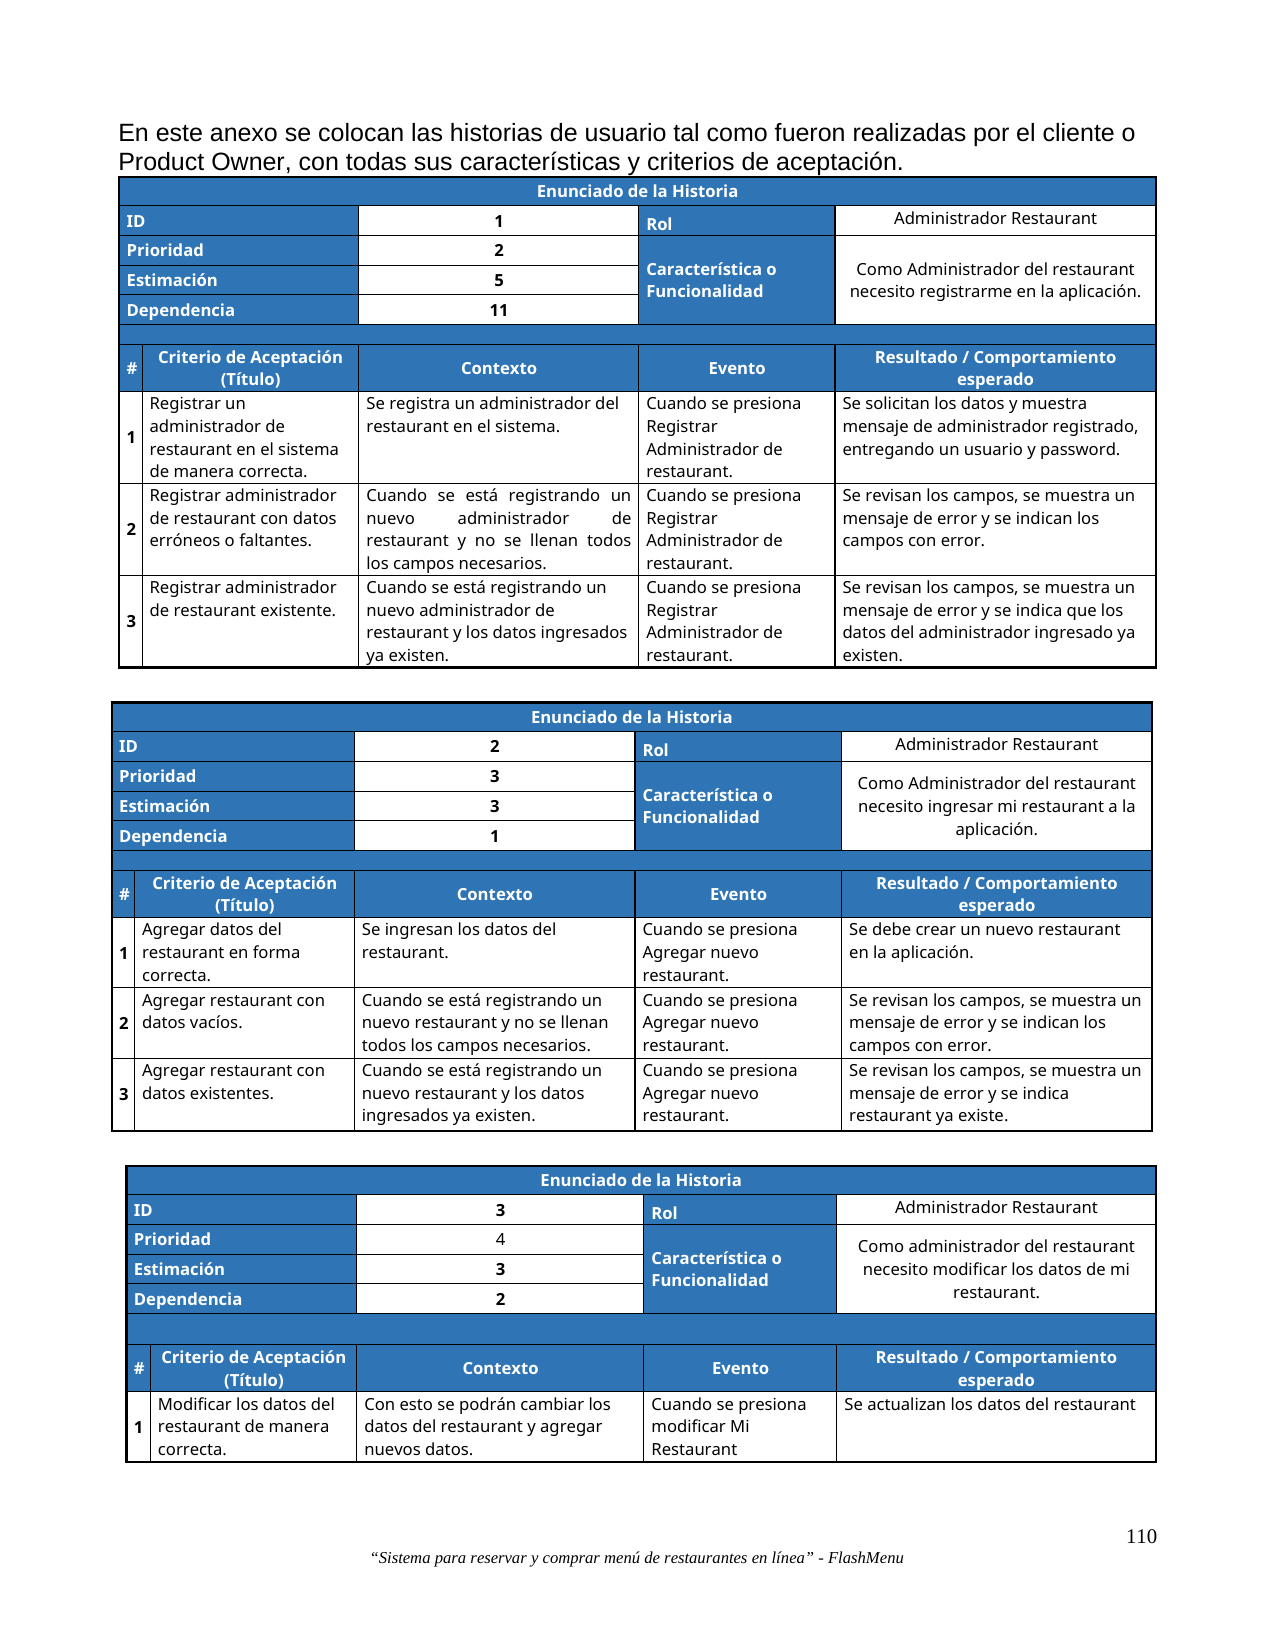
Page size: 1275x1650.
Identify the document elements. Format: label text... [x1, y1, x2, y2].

table_cell Registrar administrador de restaurant existente. [143, 576, 358, 666]
table_cell [113, 851, 1151, 870]
table_cell Agregar restaurant con datos existentes. [135, 1059, 354, 1129]
table_cell 3 [355, 792, 634, 820]
table_cell [120, 325, 1155, 344]
table_cell Cuando se está registrando un nuevo administrador de restaurant y no se llenan todos los campos necesarios. [359, 484, 638, 574]
table_cell Cuando se presiona Agregar nuevo restaurant. [636, 918, 841, 987]
table_cell Como Administrador del restaurant necesito registrarme en la aplicación. [836, 236, 1155, 324]
table_cell Se registra un administrador del restaurant en el sistema. [359, 392, 638, 483]
table_cell Prioridad [120, 236, 358, 265]
table_cell Se solicitan los datos y muestra mensaje de administrador registrado, entregando un usuario y password. [836, 392, 1155, 483]
table_cell Administrador Restaurant [842, 732, 1151, 761]
table_cell Cuando se presiona Registrar Administrador de restaurant. [639, 392, 834, 483]
table_cell 2 [113, 988, 134, 1058]
table_cell # [113, 871, 134, 917]
table_cell ID [120, 206, 358, 235]
table_cell Resultado / Comportamiento esperado [842, 871, 1151, 917]
table_cell Característica o Funcionalidad [639, 236, 834, 324]
table_cell 2 [359, 236, 638, 265]
table_cell # [120, 345, 142, 391]
table_cell # [128, 1345, 150, 1391]
table_cell Resultado / Comportamiento esperado [837, 1345, 1155, 1391]
table_cell Se debe crear un nuevo restaurant en la aplicación. [842, 918, 1151, 987]
table_cell 3 [113, 1059, 134, 1129]
table_cell 11 [359, 295, 638, 324]
table_cell 1 [355, 821, 634, 850]
table_cell Evento [639, 345, 834, 391]
table_cell Cuando se presiona Registrar Administrador de restaurant. [639, 484, 834, 574]
table_cell 3 [357, 1195, 643, 1224]
table_cell Prioridad [113, 762, 354, 791]
table_cell Evento [636, 871, 841, 917]
table_cell 1 [128, 1392, 150, 1461]
table_cell 3 [357, 1255, 643, 1283]
table_cell Rol [644, 1195, 836, 1224]
table_cell Criterio de Aceptación (Título) [143, 345, 358, 391]
table_cell Se revisan los campos, se muestra un mensaje de error y se indican los campos con error. [842, 988, 1151, 1058]
table_cell Estimación [113, 792, 354, 820]
table_cell Se ingresan los datos del restaurant. [355, 918, 634, 987]
table_cell Agregar datos del restaurant en forma correcta. [135, 918, 354, 987]
table_cell Cuando se presiona Agregar nuevo restaurant. [636, 988, 841, 1058]
table_cell 2 [355, 732, 634, 761]
table_cell Modificar los datos del restaurant de manera correcta. [151, 1392, 356, 1461]
table_header Enunciado de la Historia [120, 178, 1155, 205]
table_cell 3 [355, 762, 634, 791]
table_cell [128, 1314, 1155, 1344]
table_cell 2 [357, 1284, 643, 1313]
table_cell Contexto [355, 871, 634, 917]
table_cell Característica o Funcionalidad [644, 1225, 836, 1313]
table_cell Evento [644, 1345, 836, 1391]
table_cell Estimación [120, 266, 358, 294]
table_cell 3 [120, 576, 142, 666]
table_cell Contexto [359, 345, 638, 391]
table_cell 1 [359, 206, 638, 235]
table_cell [644, 1392, 836, 1461]
table_cell Rol [639, 206, 834, 235]
table_cell Criterio de Aceptación (Título) [135, 871, 354, 917]
table_cell Agregar restaurant con datos vacíos. [135, 988, 354, 1058]
table_cell Se actualizan los datos del restaurant [837, 1392, 1155, 1461]
table_cell 2 [120, 484, 142, 574]
table_cell Registrar administrador de restaurant con datos erróneos o faltantes. [143, 484, 358, 574]
table_cell Registrar un administrador de restaurant en el sistema de manera correcta. [143, 392, 358, 483]
table_cell Como administrador del restaurant necesito modificar los datos de mi restaurant. [837, 1225, 1155, 1313]
table_cell Administrador Restaurant [837, 1195, 1155, 1224]
table_cell Cuando se está registrando un nuevo restaurant y los datos ingresados ya existen. [355, 1059, 634, 1129]
table_cell Criterio de Aceptación (Título) [151, 1345, 356, 1391]
table_cell Con esto se podrán cambiar los datos del restaurant y agregar nuevos datos. [357, 1392, 643, 1461]
table_header Enunciado de la Historia [128, 1167, 1155, 1194]
table_cell Dependencia [120, 295, 358, 324]
table_cell 1 [120, 392, 142, 483]
table_cell Cuando se presiona Agregar nuevo restaurant. [636, 1059, 841, 1129]
table_cell 4 [357, 1225, 643, 1254]
table_cell Estimación [128, 1255, 356, 1283]
table_cell 5 [359, 266, 638, 294]
table_cell Se revisan los campos, se muestra un mensaje de error y se indica que los datos del administrador ingresado ya existen. [836, 576, 1155, 666]
table_cell ID [128, 1195, 356, 1224]
table_cell Contexto [357, 1345, 643, 1391]
text En este anexo se colocan las historias de usuario tal como fueron realizadas por el cliente o Product Owner, con todas sus características y criterios de aceptación. [118, 118, 1157, 176]
table_cell Dependencia [113, 821, 354, 850]
table_cell Prioridad [128, 1225, 356, 1254]
table_cell Cuando se está registrando un nuevo administrador de restaurant y los datos ingresados ya existen. [359, 576, 638, 666]
table_cell Cuando se está registrando un nuevo restaurant y no se llenan todos los campos necesarios. [355, 988, 634, 1058]
table_cell Rol [636, 732, 841, 761]
table_cell 1 [113, 918, 134, 987]
table_cell ID [113, 732, 354, 761]
table_cell Resultado / Comportamiento esperado [836, 345, 1155, 391]
table_cell Administrador Restaurant [836, 206, 1155, 235]
table_cell Se revisan los campos, se muestra un mensaje de error y se indican los campos con error. [836, 484, 1155, 574]
table_cell Cuando se presiona Registrar Administrador de restaurant. [639, 576, 834, 666]
table_cell Dependencia [128, 1284, 356, 1313]
table_header Enunciado de la Historia [113, 704, 1151, 731]
table_cell Se revisan los campos, se muestra un mensaje de error y se indica restaurant ya existe. [842, 1059, 1151, 1129]
table_cell Característica o Funcionalidad [636, 762, 841, 850]
table_cell Como Administrador del restaurant necesito ingresar mi restaurant a la aplicación. [842, 762, 1151, 850]
